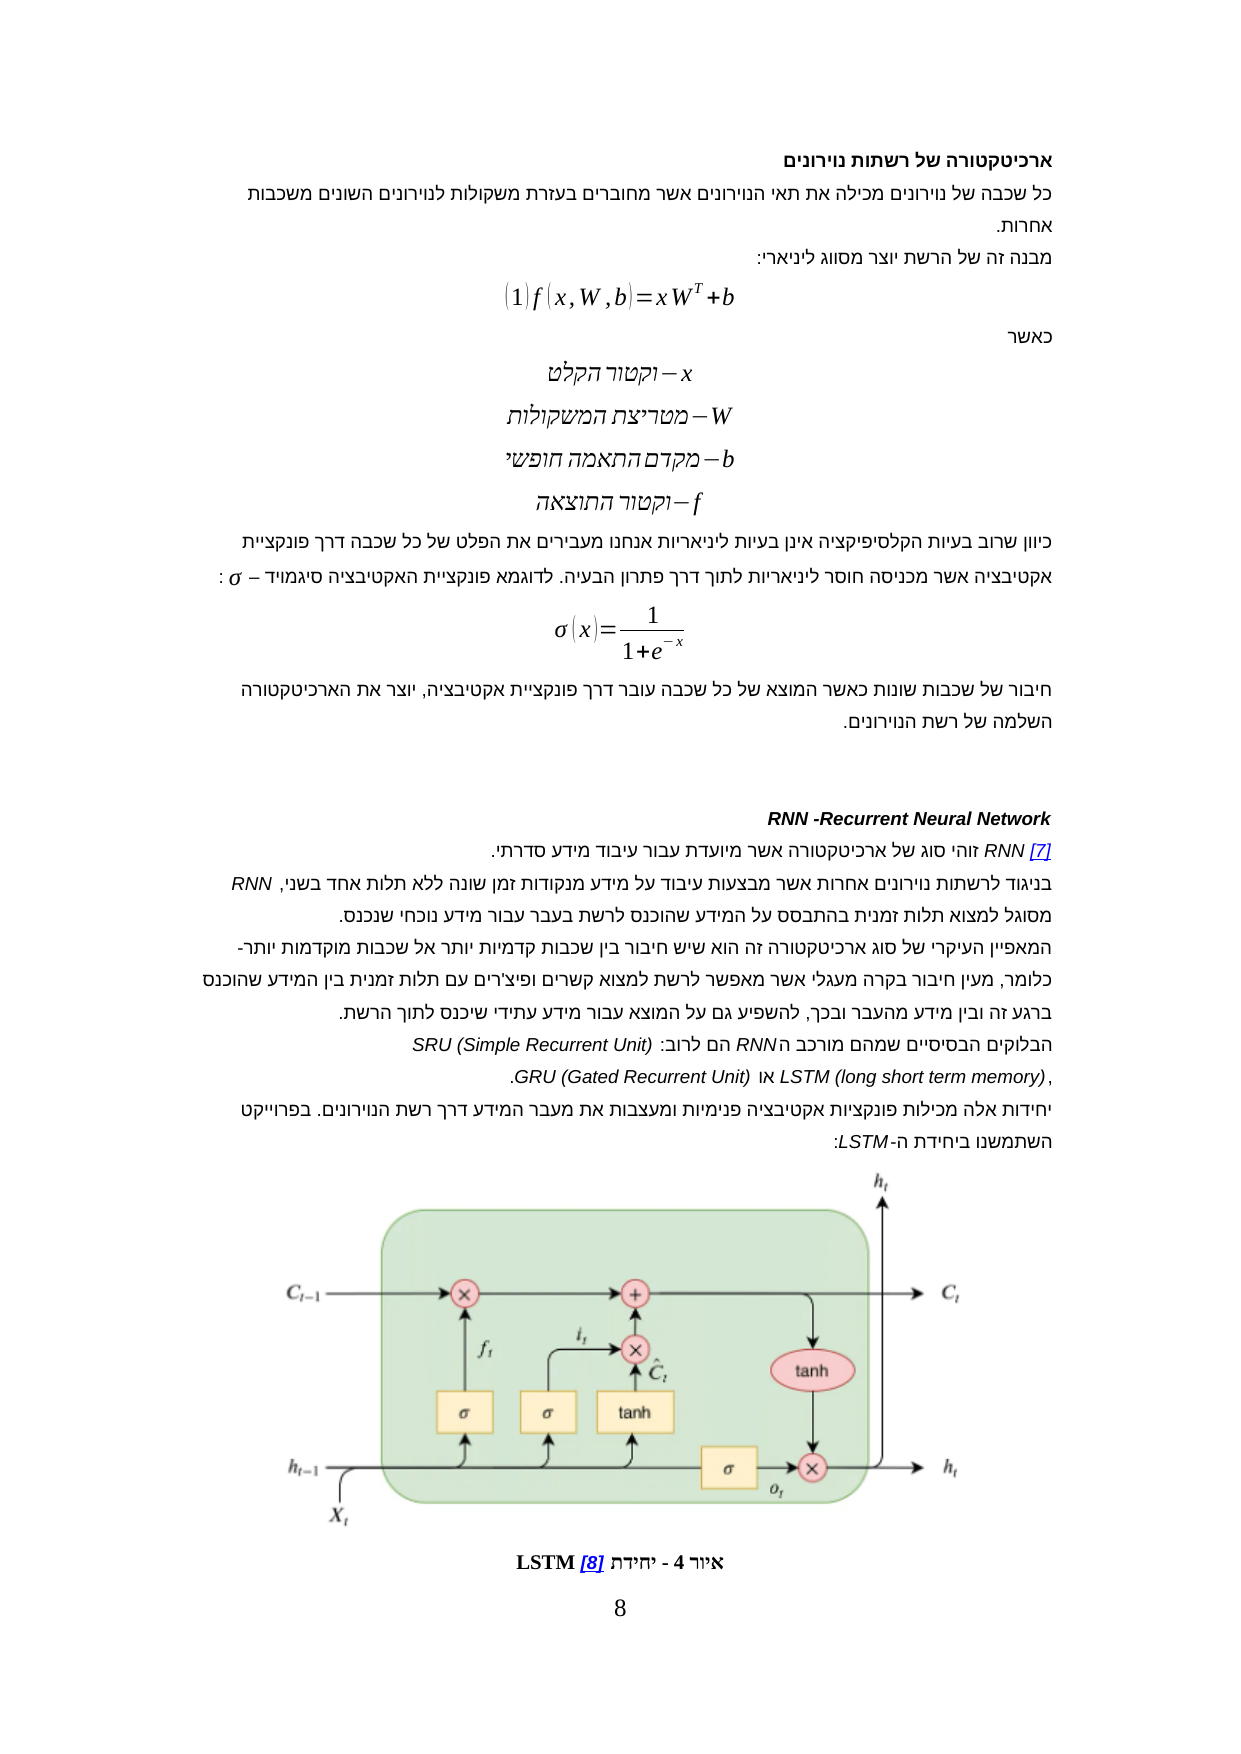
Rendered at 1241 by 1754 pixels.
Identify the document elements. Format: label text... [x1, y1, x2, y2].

text המאפיין העיקרי של סוג ארכיטקטורה זה הוא שיש חיבור בין שכבות קדמיות יותר אל שכבות מוקדמות יותר- כלומר, מעין חיבור בקרה מעגלי אשר מאפשר לרשת למצוא קשרים ופיצ'רים עם תלות זמנית בין המידע שהוכנס ברגע זה ובין מידע מהעבר ובכך, להשפיע גם על המוצא עבור מידע עתידי שיכנס לתוך הרשת. [187, 937, 1053, 1023]
text כל שכבה של נוירונים מכילה את תאי הנוירונים אשר מחוברים בעזרת משקולות לנוירונים השונים משכבות אחרות. מבנה זה של הרשת יוצר מסווג ליניארי: [187, 182, 1053, 268]
text RNN -Recurrent Neural Network [187, 808, 1053, 829]
picture [267, 1162, 973, 1536]
text כיוון שרוב בעיות הקלסיפיקציה אינן בעיות ליניאריות אנחנו מעבירים את הפלט של כל שכבה דרך פונקציית אקטיבציה אשר מכניסה חוסר ליניאריות לתוך דרך פתרון הבעיה. לדוגמא פונקציית האקטיבציה סיגמויד – : [187, 531, 1053, 591]
text חיבור של שכבות שונות כאשר המוצא של כל שכבה עובר דרך פונקציית אקטיבציה, יוצר את הארכיטקטורה השלמה של רשת הנוירונים. [187, 678, 1053, 732]
text ארכיטקטורה של רשתות נוירונים [187, 150, 1053, 172]
text איור - יחידת LSTM [8] [187, 1550, 1053, 1574]
text בניגוד לרשתות נוירונים אחרות אשר מבצעות עיבוד על מידע מנקודות זמן שונה ללא תלות אחד בשני, RNN מסוגל למצוא תלות זמנית בהתבסס על המידע שהוכנס לרשת בעבר עבור מידע נוכחי שנכנס. [187, 872, 1053, 926]
text יחידות אלה מכילות פונקציות אקטיבציה פנימיות ומעצבות את מעבר המידע דרך רשת הנוירונים. בפרוייקט השתמשנו ביחידת ה-LSTM: [187, 1098, 1053, 1152]
text RNN [7] זוהי סוג של ארכיטקטורה אשר מיועדת עבור עיבוד מידע סדרתי. [187, 840, 1053, 862]
text הבלוקים הבסיסיים שמהם מורכב הRNN הם לרוב: SRU (Simple Recurrent Unit) ,LSTM (long short term memory) או GRU (Gated Recurrent Unit). [187, 1034, 1053, 1088]
text כאשר [187, 326, 1053, 348]
